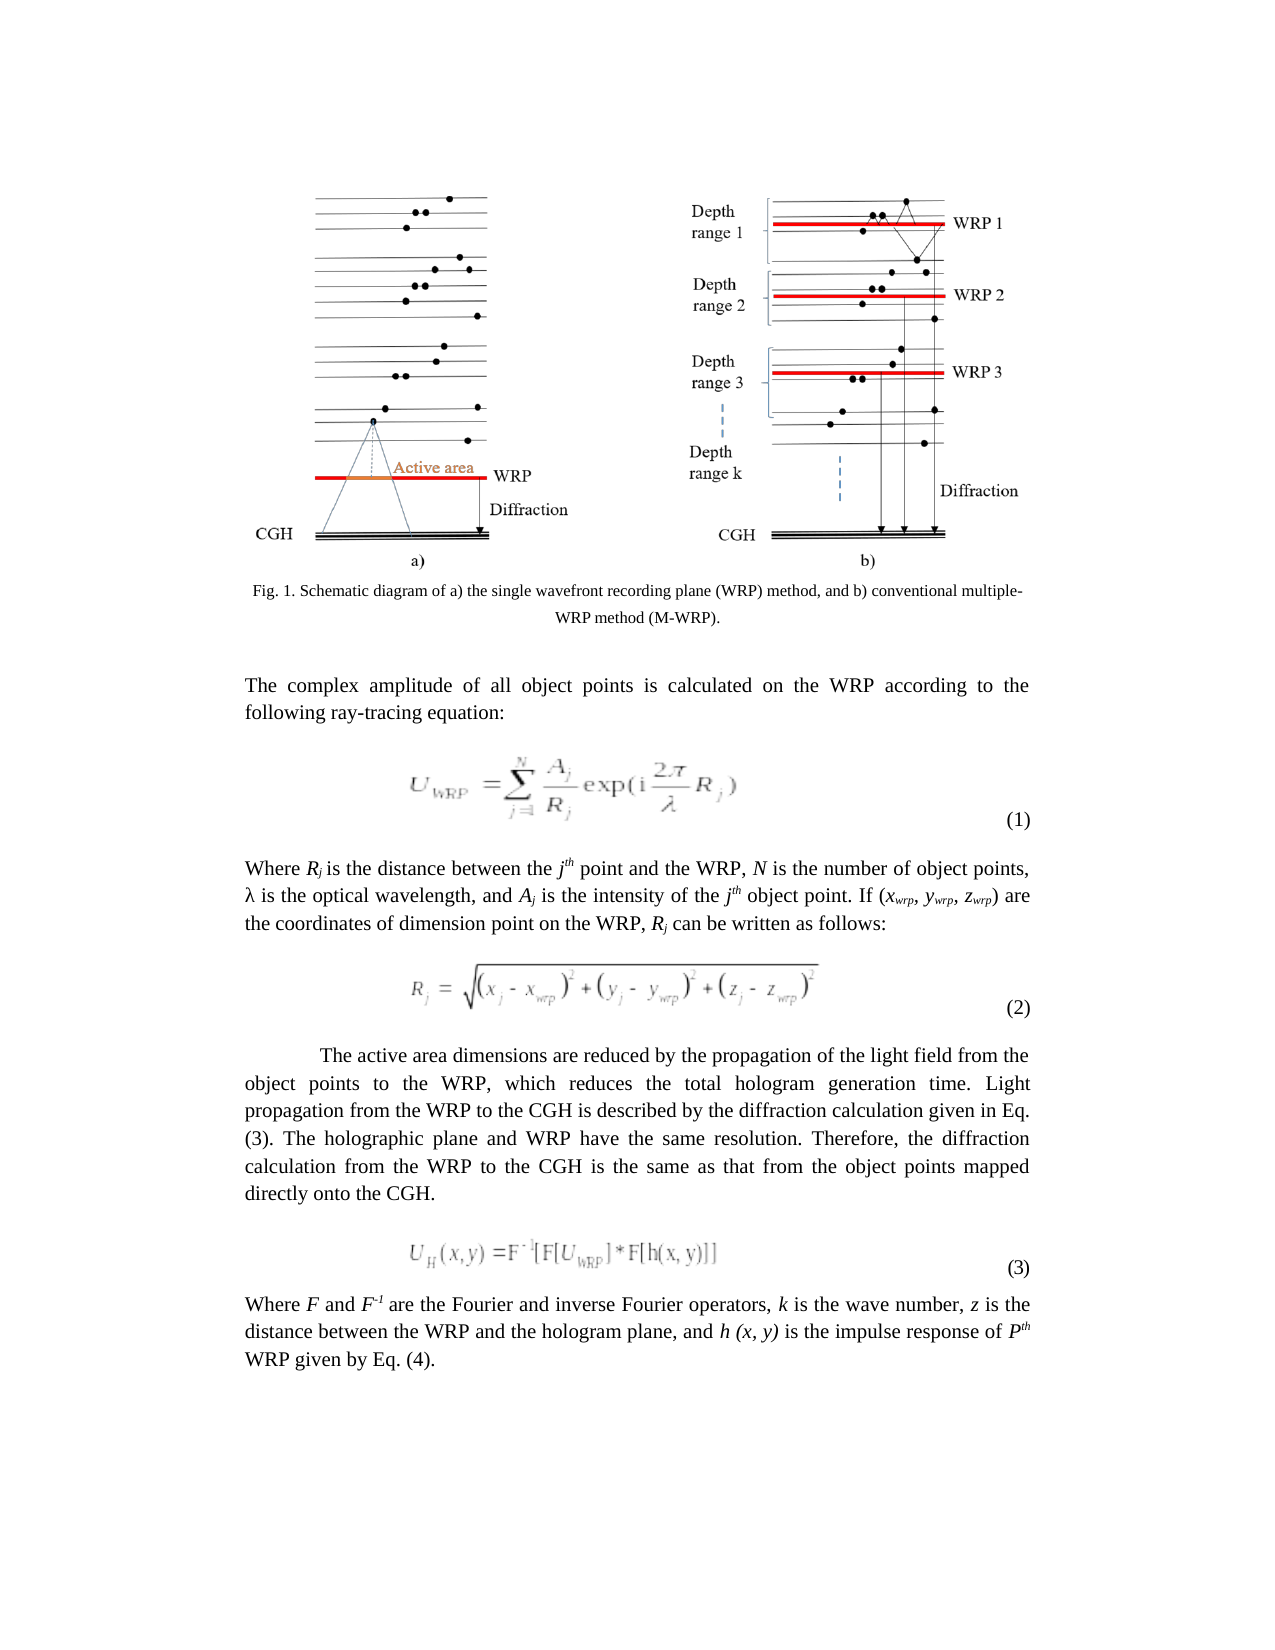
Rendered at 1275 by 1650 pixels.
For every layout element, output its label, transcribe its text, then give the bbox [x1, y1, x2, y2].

text (1) [244, 748, 1031, 831]
text (2) [244, 959, 1031, 1019]
text The active area dimensions are reduced by the propagation of the light field from the object points to the WRP, which reduces the total hologram generation time. Light propagation from the WRP to the CGH is described by the diffraction calculation given in Eq. (3). The holographic plane and WRP have the same resolution. Therefore, the diffraction calculation from the WRP to the CGH is the same as that from the object points mapped directly onto the CGH. [244, 1043, 1031, 1205]
text The complex amplitude of all object points is calculated on the WRP according to the following ray-tracing equation: [244, 673, 1031, 724]
picture [244, 195, 1031, 581]
text Where F and F-1 are the Fourier and inverse Fourier operators, k is the wave number, z is the distance between the WRP and the hologram plane, and h (x, y) is the impulse response of Pth WRP given by Eq. (4). [244, 1292, 1031, 1371]
text Fig. 1. Schematic diagram of a) the single wavefront recording plane (WRP) method, and b) conventional multiple-WRP method (M-WRP). [244, 581, 1031, 628]
text (3) [244, 1234, 1031, 1279]
text Where Rj is the distance between the jth point and the WRP, N is the number of object points, λ is the optical wavelength, and Aj is the intensity of the jth object point. If (xwrp, ywrp, zwrp) are the coordinates of dimension point on the WRP, Rj can be written as follows: [244, 855, 1031, 935]
